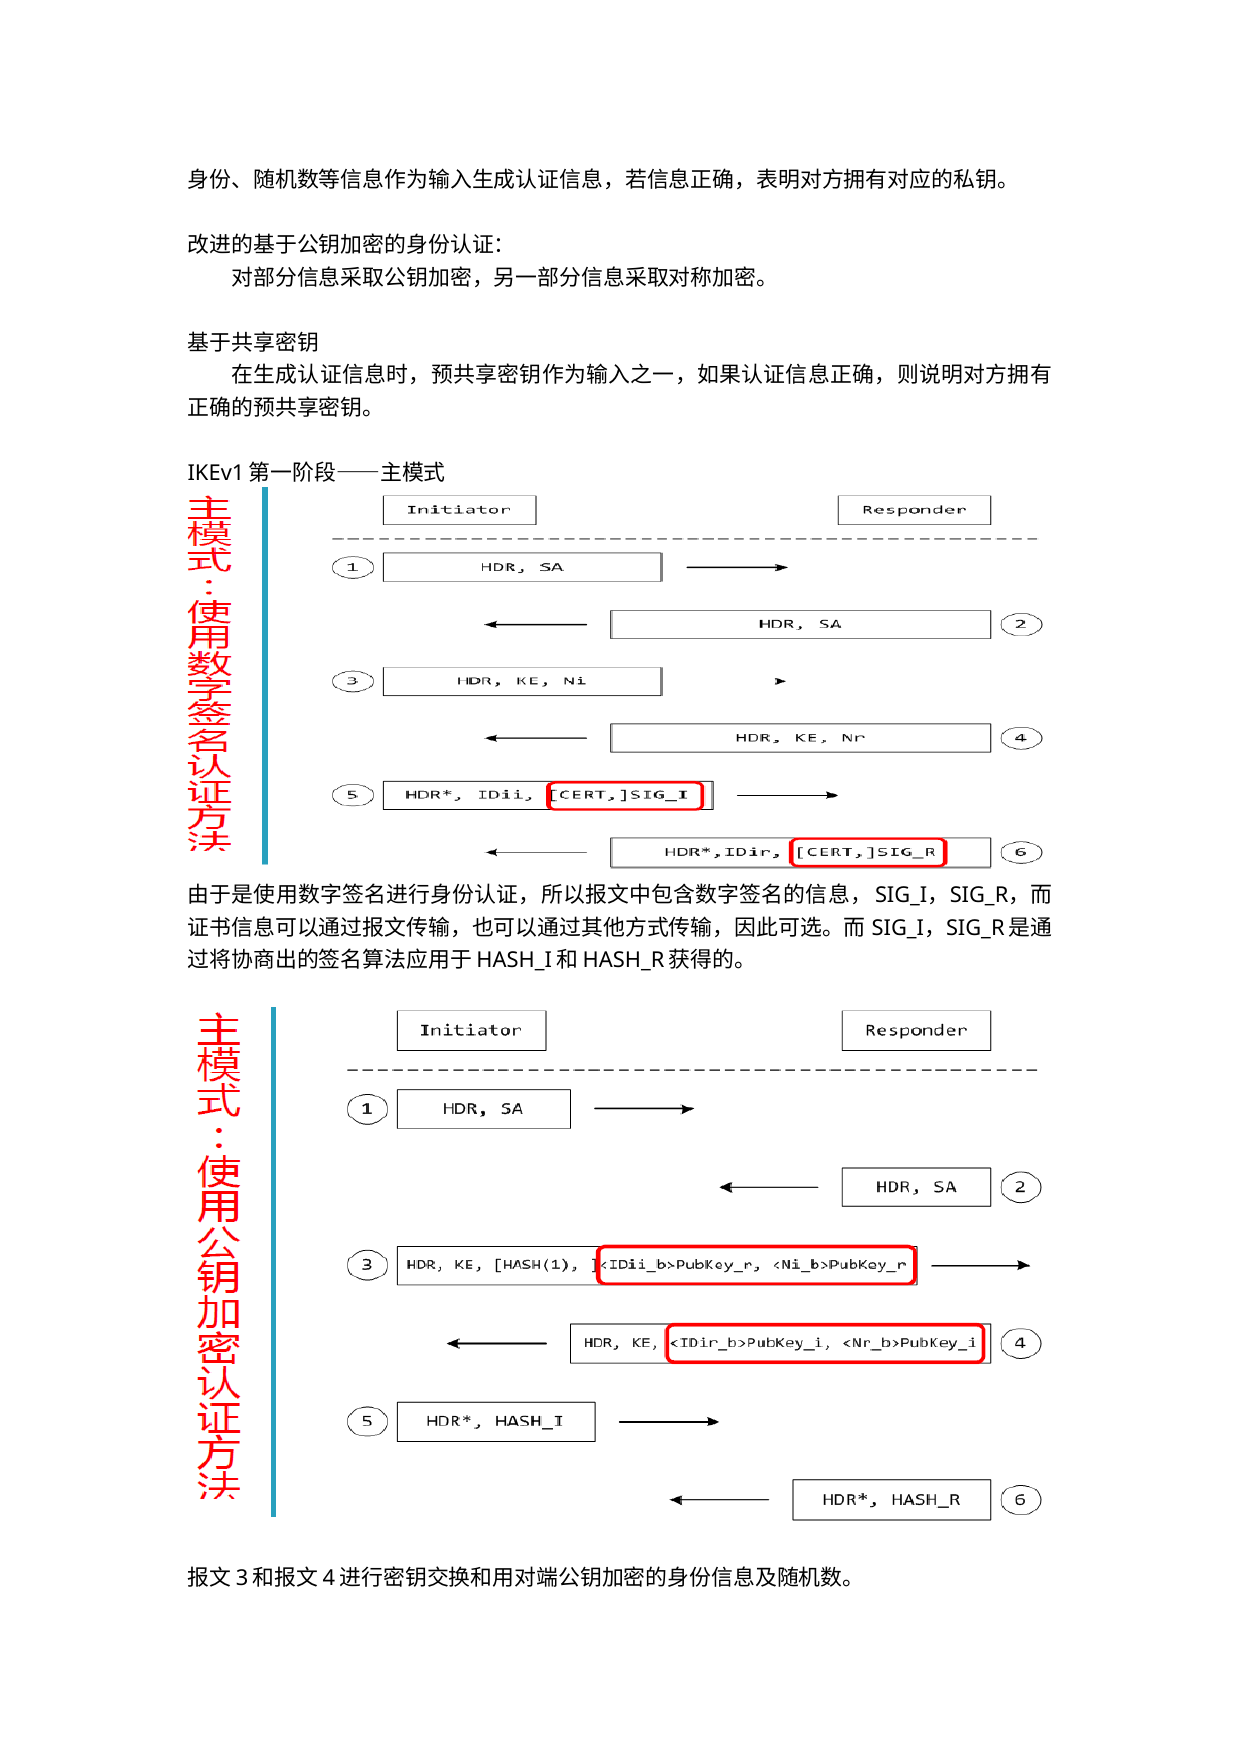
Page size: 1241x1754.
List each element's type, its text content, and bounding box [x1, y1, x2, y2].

text 在生成认证信息时，预共享密钥作为输入之一，如果认证信息正确，则说明对方拥有正确的预共享密钥。 [187, 357, 1053, 422]
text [187, 162, 1053, 194]
text 报文3和报文4进行密钥交换和用对端公钥加密的身份信息及随机数。 [187, 1559, 1053, 1592]
text 由于是使用数字签名进行身份认证，所以报文中包含数字签名的信息，SIG_I，SIG_R，而证书信息可以通过报文传输，也可以通过其他方式传输，因此可选。而SIG_I，SIG_R是通过将协商出的签名算法应用于HASH_I和HASH_R获得的。 [187, 877, 1053, 974]
text 基于共享密钥 [187, 324, 1053, 357]
text 对部分信息采取公钥加密，另一部分信息采取对称加密。 [187, 259, 1053, 292]
text IKEv1第一阶段——主模式 [187, 454, 1053, 487]
picture [187, 1007, 1053, 1532]
picture [187, 487, 1053, 870]
text 改进的基于公钥加密的身份认证： [187, 227, 1053, 259]
